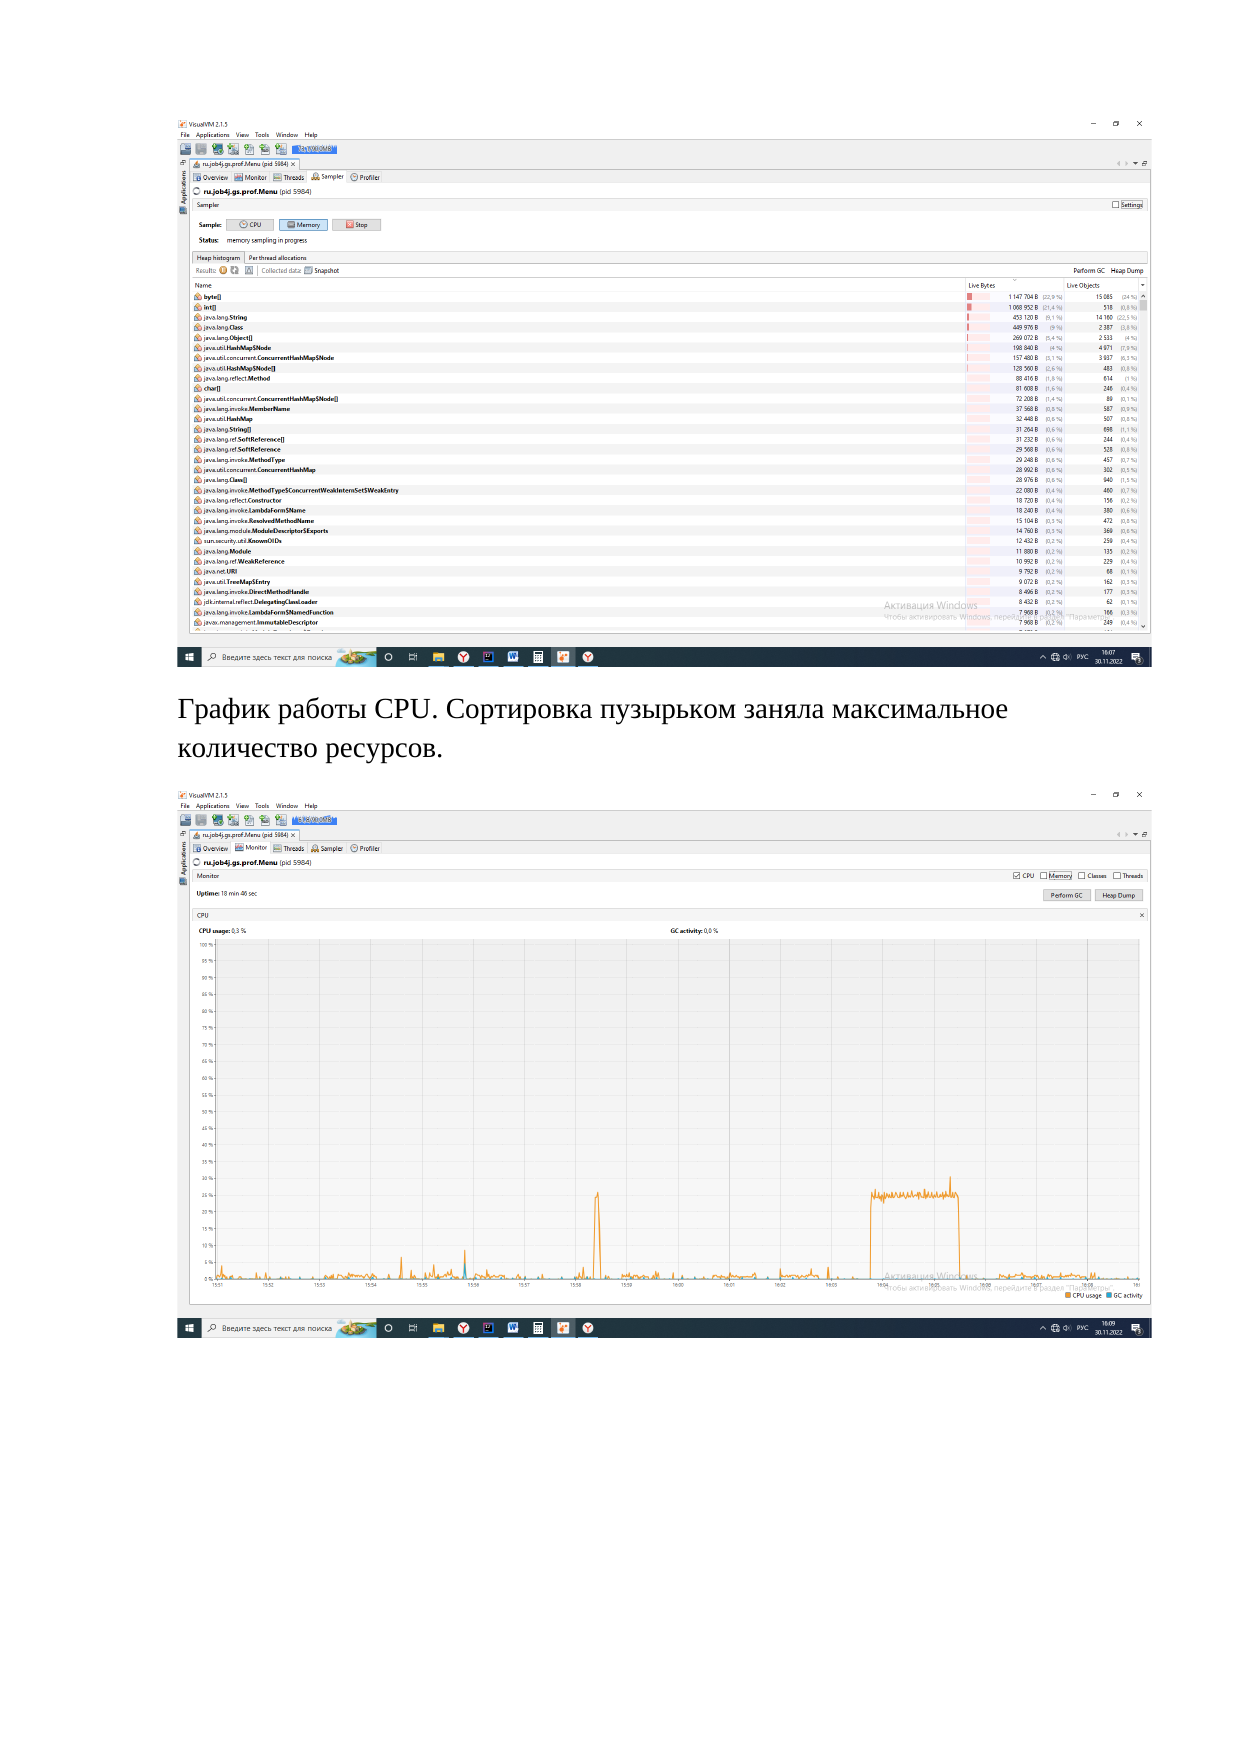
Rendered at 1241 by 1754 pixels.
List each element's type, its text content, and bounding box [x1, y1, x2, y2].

text График работы CPU. Сортировка пузырьком заняла максимальное количество ресурсов. [177, 691, 1152, 763]
picture [177, 118, 1152, 667]
picture [177, 789, 1152, 1338]
